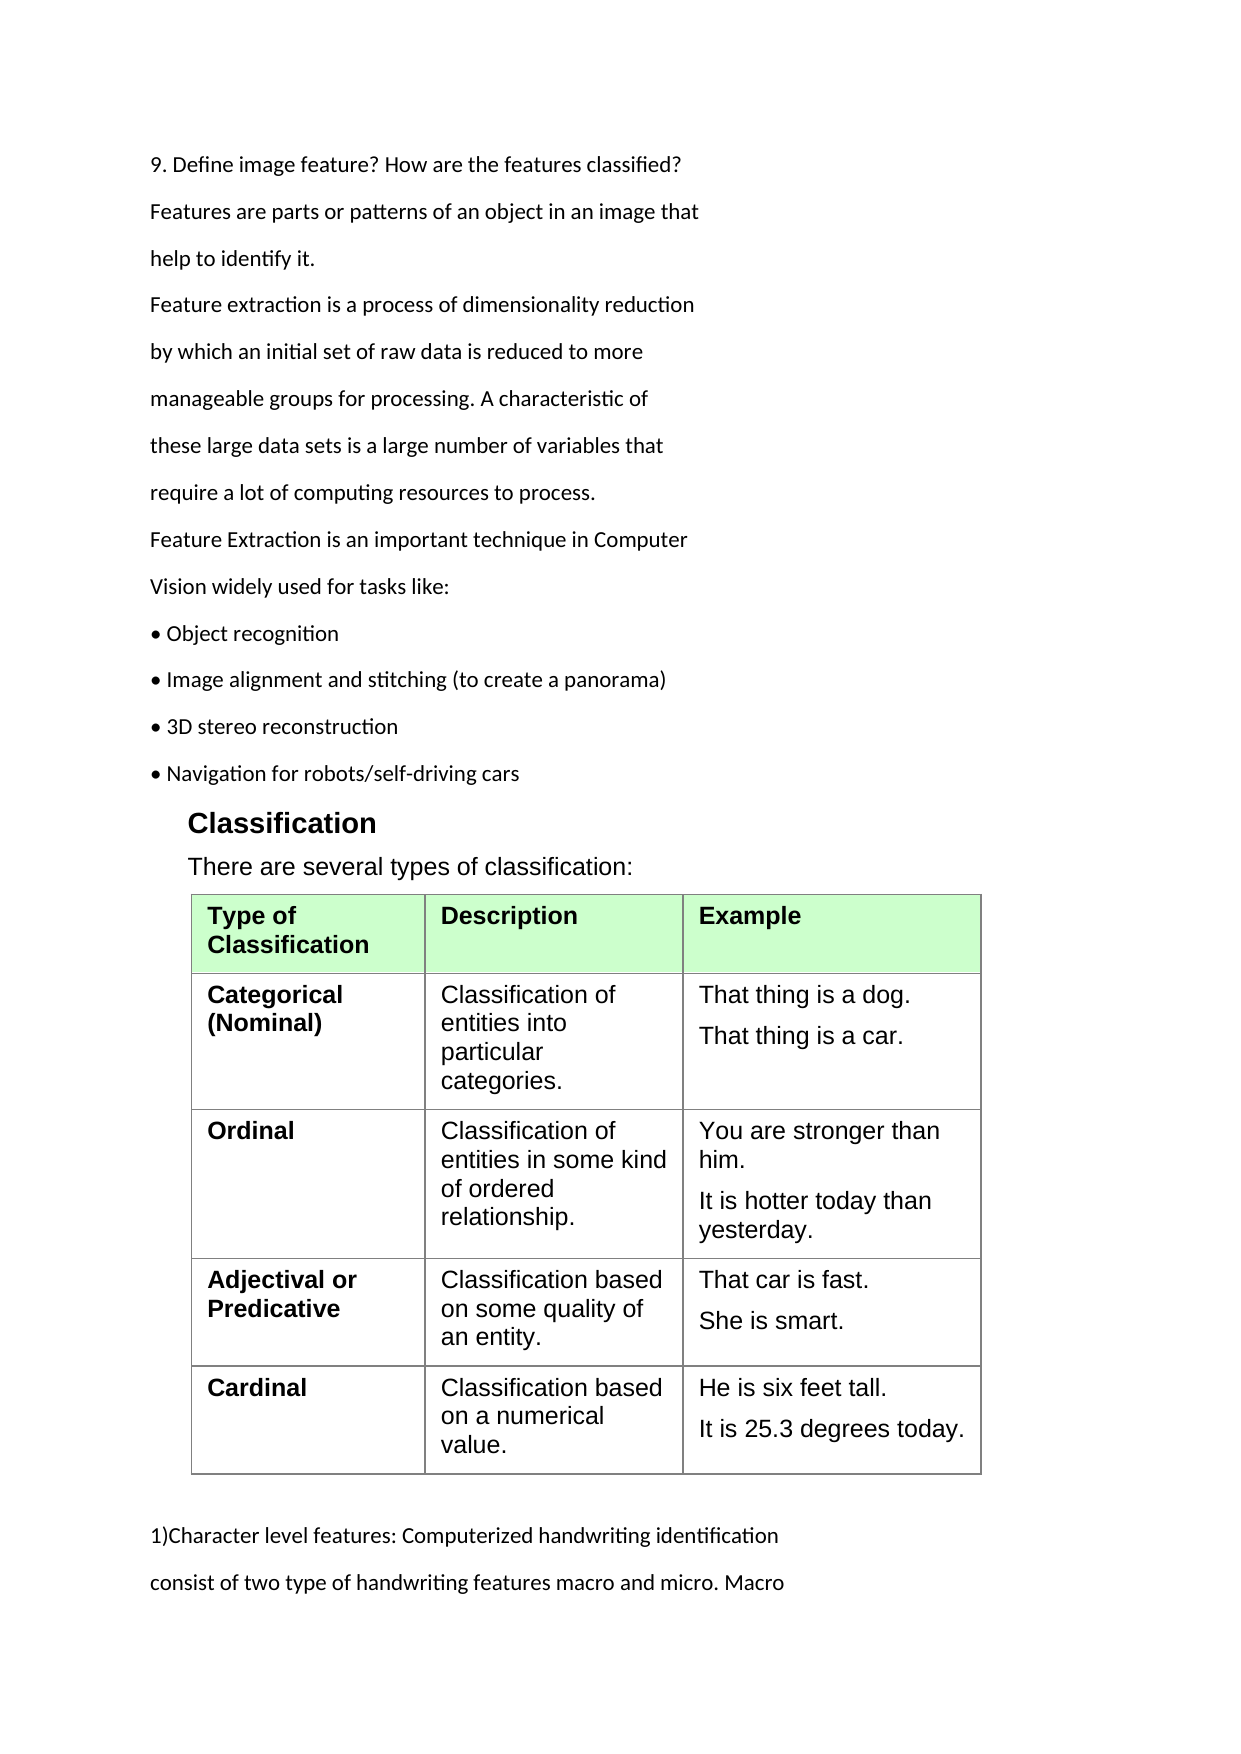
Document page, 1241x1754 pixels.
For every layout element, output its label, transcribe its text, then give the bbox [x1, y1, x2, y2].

table_cell That thing is a dog. That thing is a car. [684, 974, 980, 1109]
text 9. Define image feature? How are the features classified? [150, 150, 1090, 178]
text Classification [187, 806, 1090, 840]
text Feature extraction is a process of dimensionality reduction [150, 291, 1090, 319]
text • Image alignment and stitching (to create a panorama) [150, 666, 1090, 694]
text • 3D stereo reconstruction [150, 712, 1090, 741]
text There are several types of classification: [187, 852, 1090, 881]
table_cell Classification of entities into particular categories. [426, 974, 682, 1109]
text by which an initial set of raw data is reduced to more [150, 337, 1090, 366]
text these large data sets is a large number of variables that [150, 431, 1090, 459]
table_header Example [684, 895, 980, 972]
text consist of two type of handwriting features macro and micro. Macro [150, 1568, 1090, 1596]
text help to identify it. [150, 244, 1090, 272]
text • Navigation for robots/self-driving cars [150, 759, 1090, 787]
table_cell Classification based on some quality of an entity. [426, 1259, 682, 1365]
text Feature Extraction is an important technique in Computer [150, 525, 1090, 553]
table_cell Ordinal [192, 1110, 424, 1258]
table_cell Categorical (Nominal) [192, 974, 424, 1109]
text Features are parts or patterns of an object in an image that [150, 197, 1090, 225]
table_cell Adjectival or Predicative [192, 1259, 424, 1365]
table_header Description [426, 895, 682, 972]
table_cell That car is fast. She is smart. [684, 1259, 980, 1365]
table_cell You are stronger than him. It is hotter today than yesterday. [684, 1110, 980, 1258]
text require a lot of computing resources to process. [150, 478, 1090, 506]
table_header Type of Classification [192, 895, 424, 972]
table_cell Classification of entities in some kind of ordered relationship. [426, 1110, 682, 1258]
table_cell Cardinal [192, 1367, 424, 1473]
text manageable groups for processing. A characteristic of [150, 384, 1090, 412]
text Vision widely used for tasks like: [150, 572, 1090, 600]
text 1)Character level features: Computerized handwriting identification [150, 1521, 1090, 1549]
table_cell He is six feet tall. It is 25.3 degrees today. [684, 1367, 980, 1473]
text • Object recognition [150, 619, 1090, 647]
table_cell Classification based on a numerical value. [426, 1367, 682, 1473]
